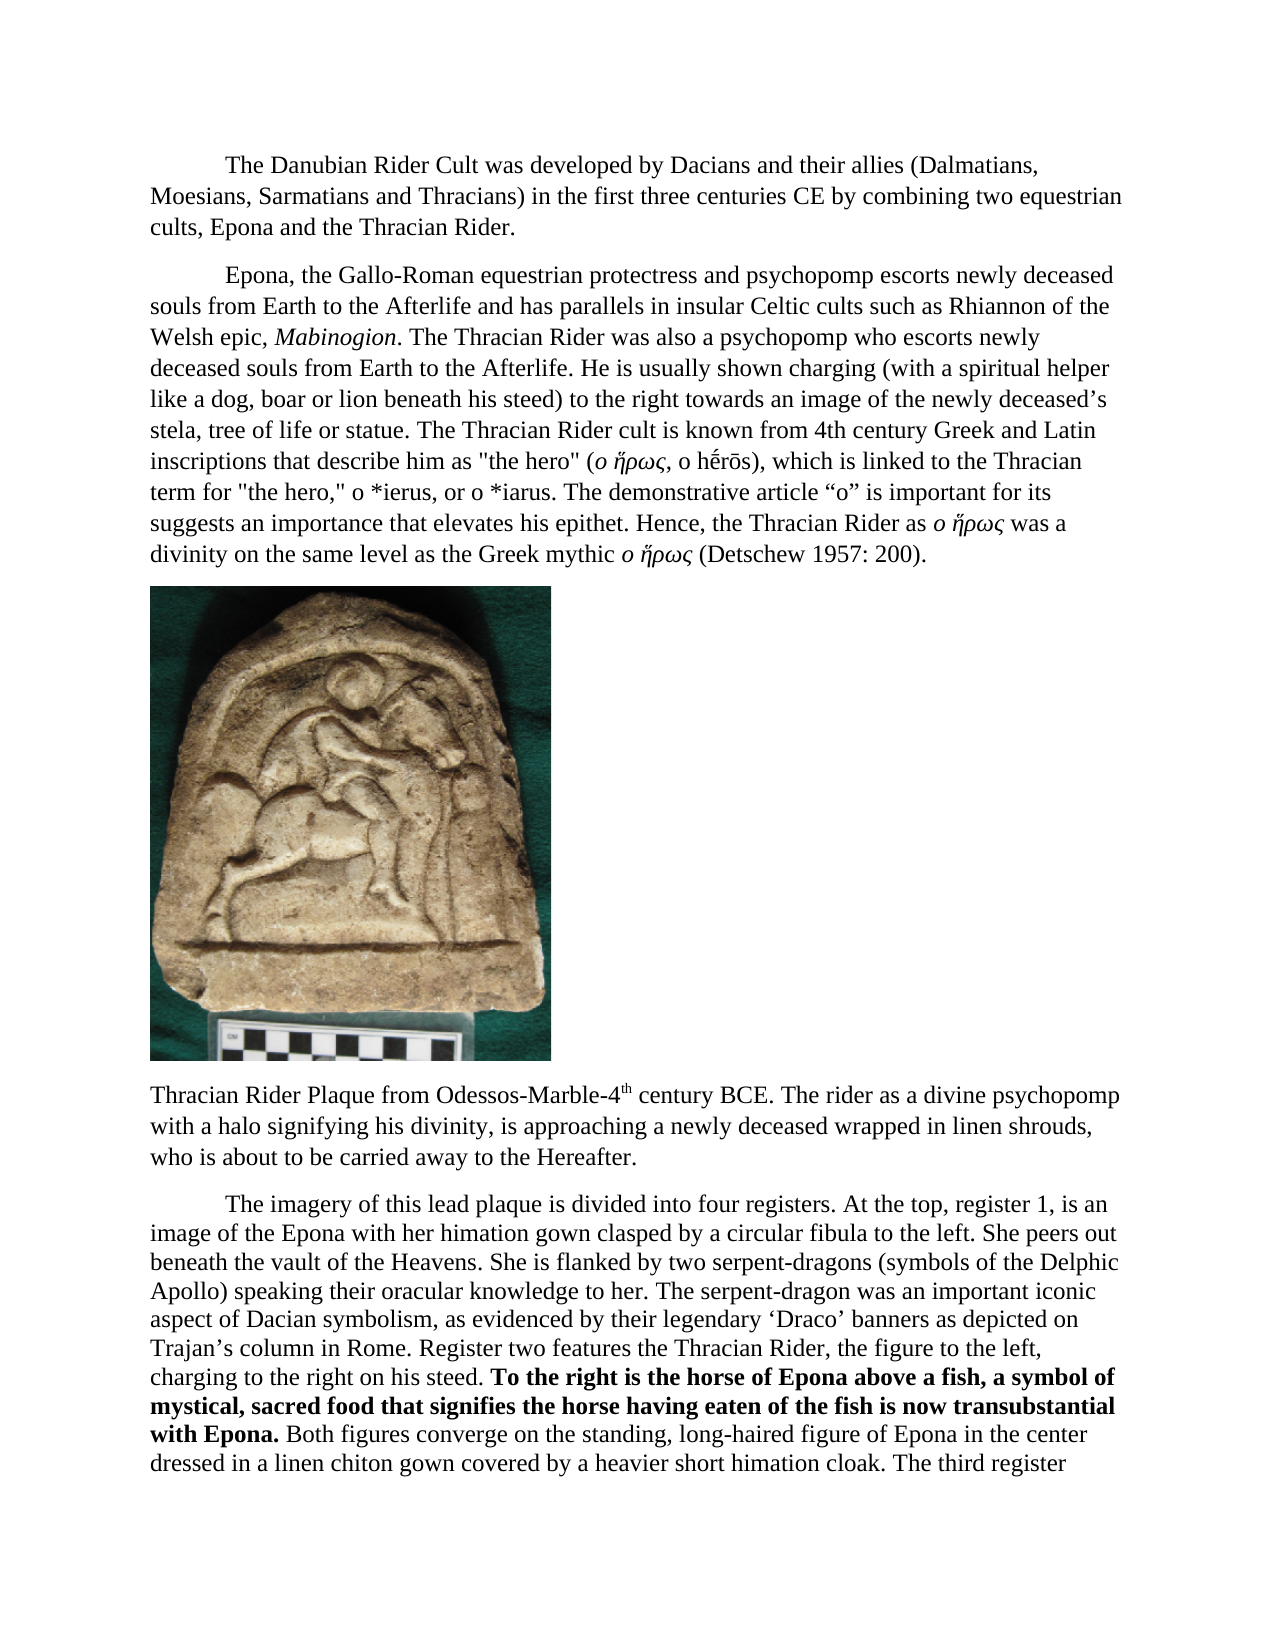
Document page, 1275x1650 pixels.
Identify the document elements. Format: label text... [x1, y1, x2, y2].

text The Danubian Rider Cult was developed by Dacians and their allies (Dalmatians, Moesians, Sarmatians and Thracians) in the first three centuries CE by combining two equestrian cults, Epona and the Thracian Rider. [150, 150, 1125, 241]
text Epona, the Gallo-Roman equestrian protectress and psychopomp escorts newly deceased souls from Earth to the Afterlife and has parallels in insular Celtic cults such as Rhiannon of the Welsh epic, Mabinogion. The Thracian Rider was also a psychopomp who escorts newly deceased souls from Earth to the Afterlife. He is usually shown charging (with a spiritual helper like a dog, boar or lion beneath his steed) to the right towards an image of the newly deceased’s stela, tree of life or statue. The Thracian Rider cult is known from 4th century Greek and Latin inscriptions that describe him as "the hero" (o ἥρως, o hḗrōs), which is linked to the Thracian term for "the hero," o *ierus, or o *iarus. The demonstrative article “o” is important for its suggests an importance that elevates his epithet. Hence, the Thracian Rider as o ἥρως was a divinity on the same level as the Greek mythic o ἥρως (Detschew 1957: 200). [150, 260, 1125, 568]
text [150, 1189, 1125, 1477]
picture [150, 586, 552, 1061]
text Thracian Rider Plaque from Odessos-Marble-4th century BCE. The rider as a divine psychopomp with a halo signifying his divinity, is approaching a newly deceased wrapped in linen shrouds, who is about to be carried away to the Hereafter. [150, 1080, 1125, 1171]
